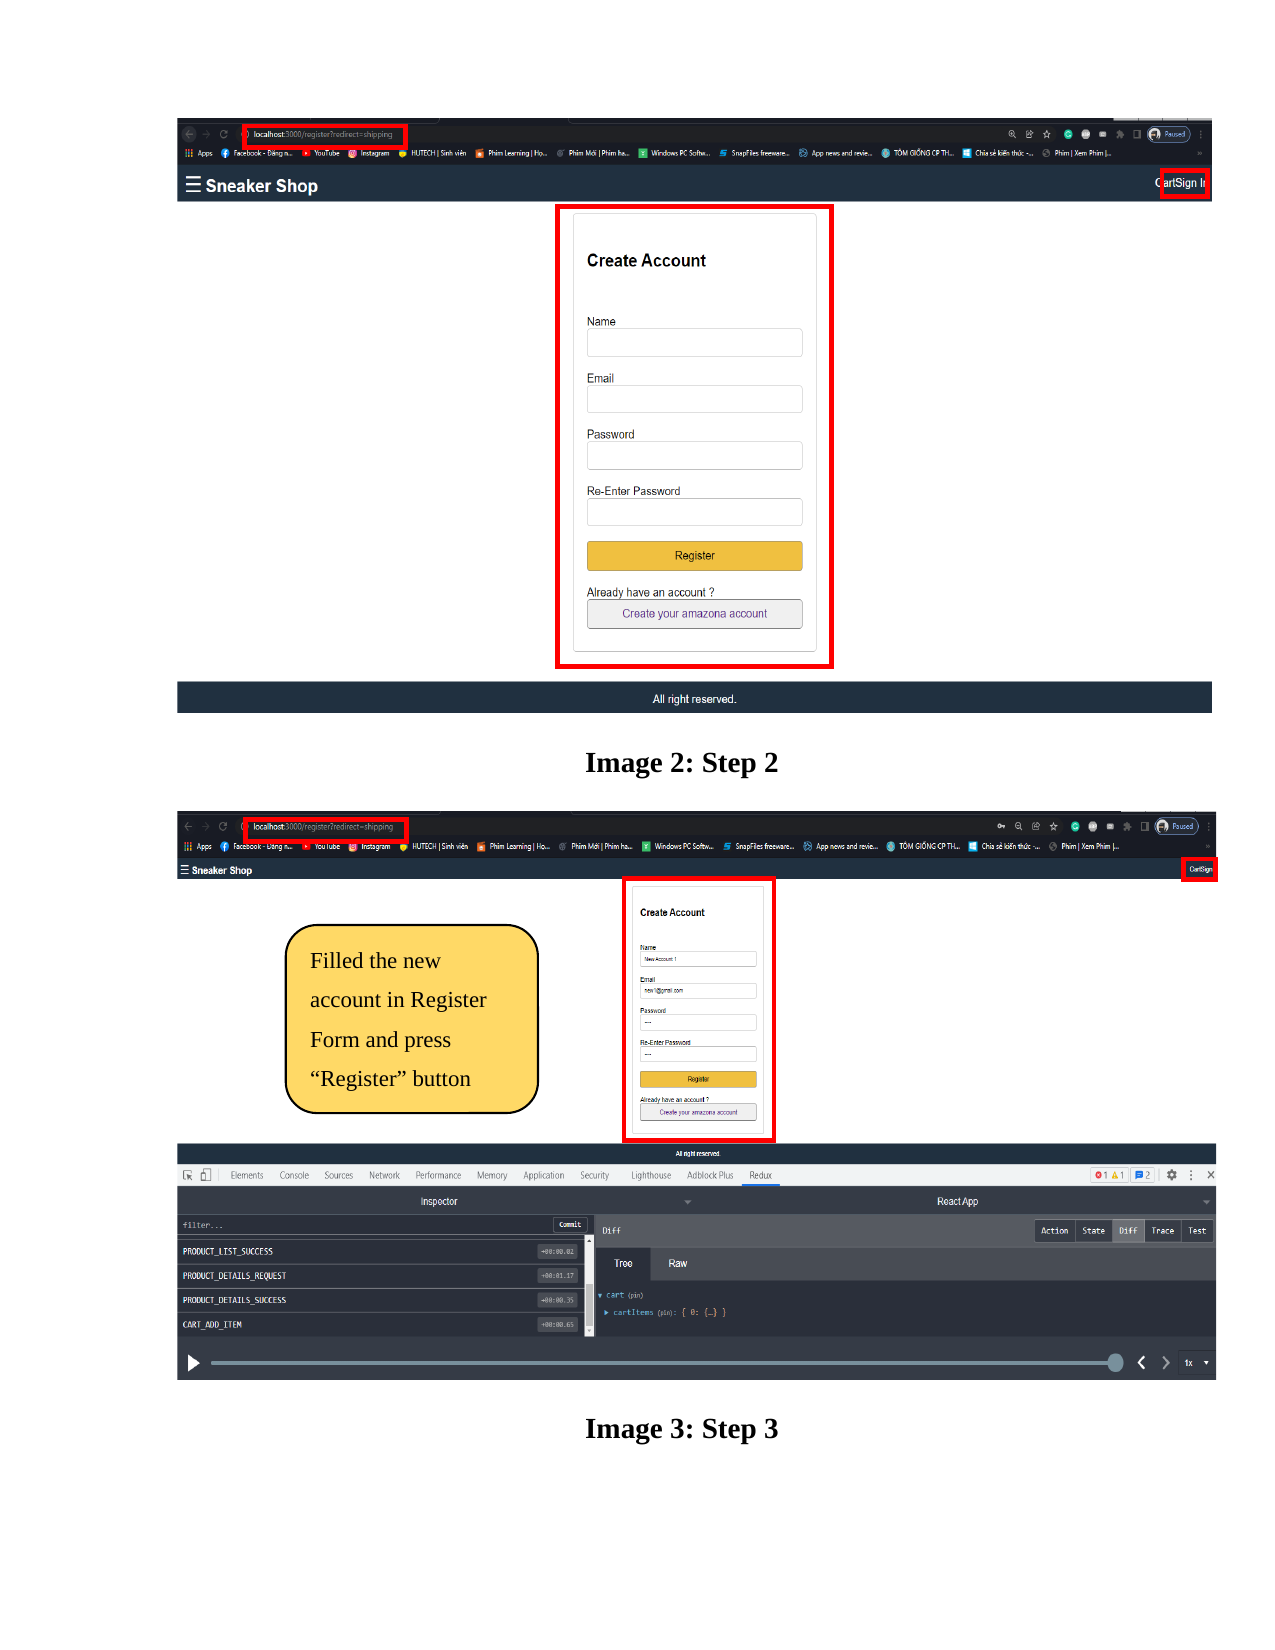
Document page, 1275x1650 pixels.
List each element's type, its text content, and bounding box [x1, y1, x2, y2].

text Image 3: Step 3 [177, 1411, 1186, 1445]
picture [1186, 861, 1213, 877]
picture [177, 811, 1217, 1380]
text Image 2: Step 2 [177, 745, 1186, 778]
picture [177, 118, 1212, 713]
